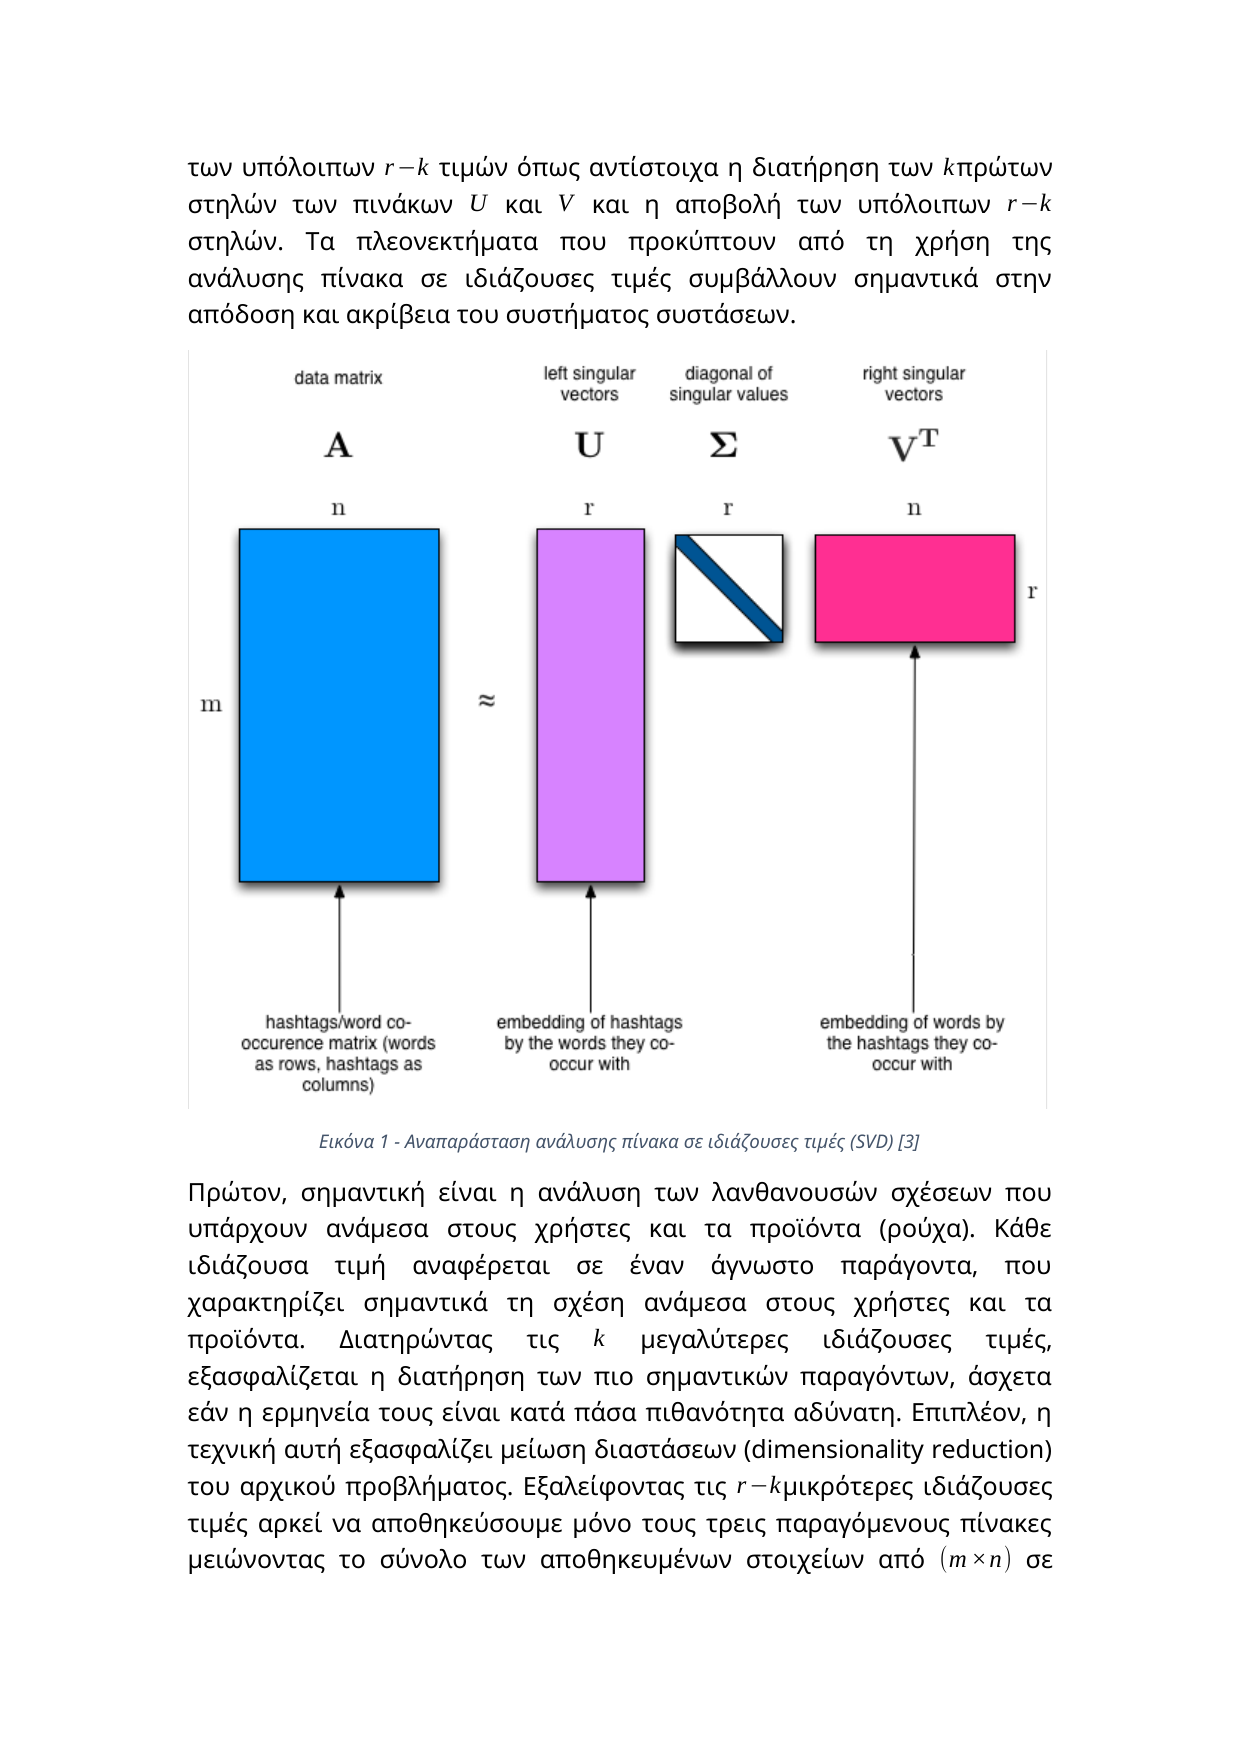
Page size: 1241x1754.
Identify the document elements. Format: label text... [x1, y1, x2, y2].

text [187, 150, 1053, 331]
text Εικόνα - Αναπαράσταση ανάλυσης πίνακα σε ιδιάζουσες τιμές (SVD) [187, 1128, 1053, 1153]
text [187, 1174, 1053, 1576]
picture [187, 350, 1053, 1109]
